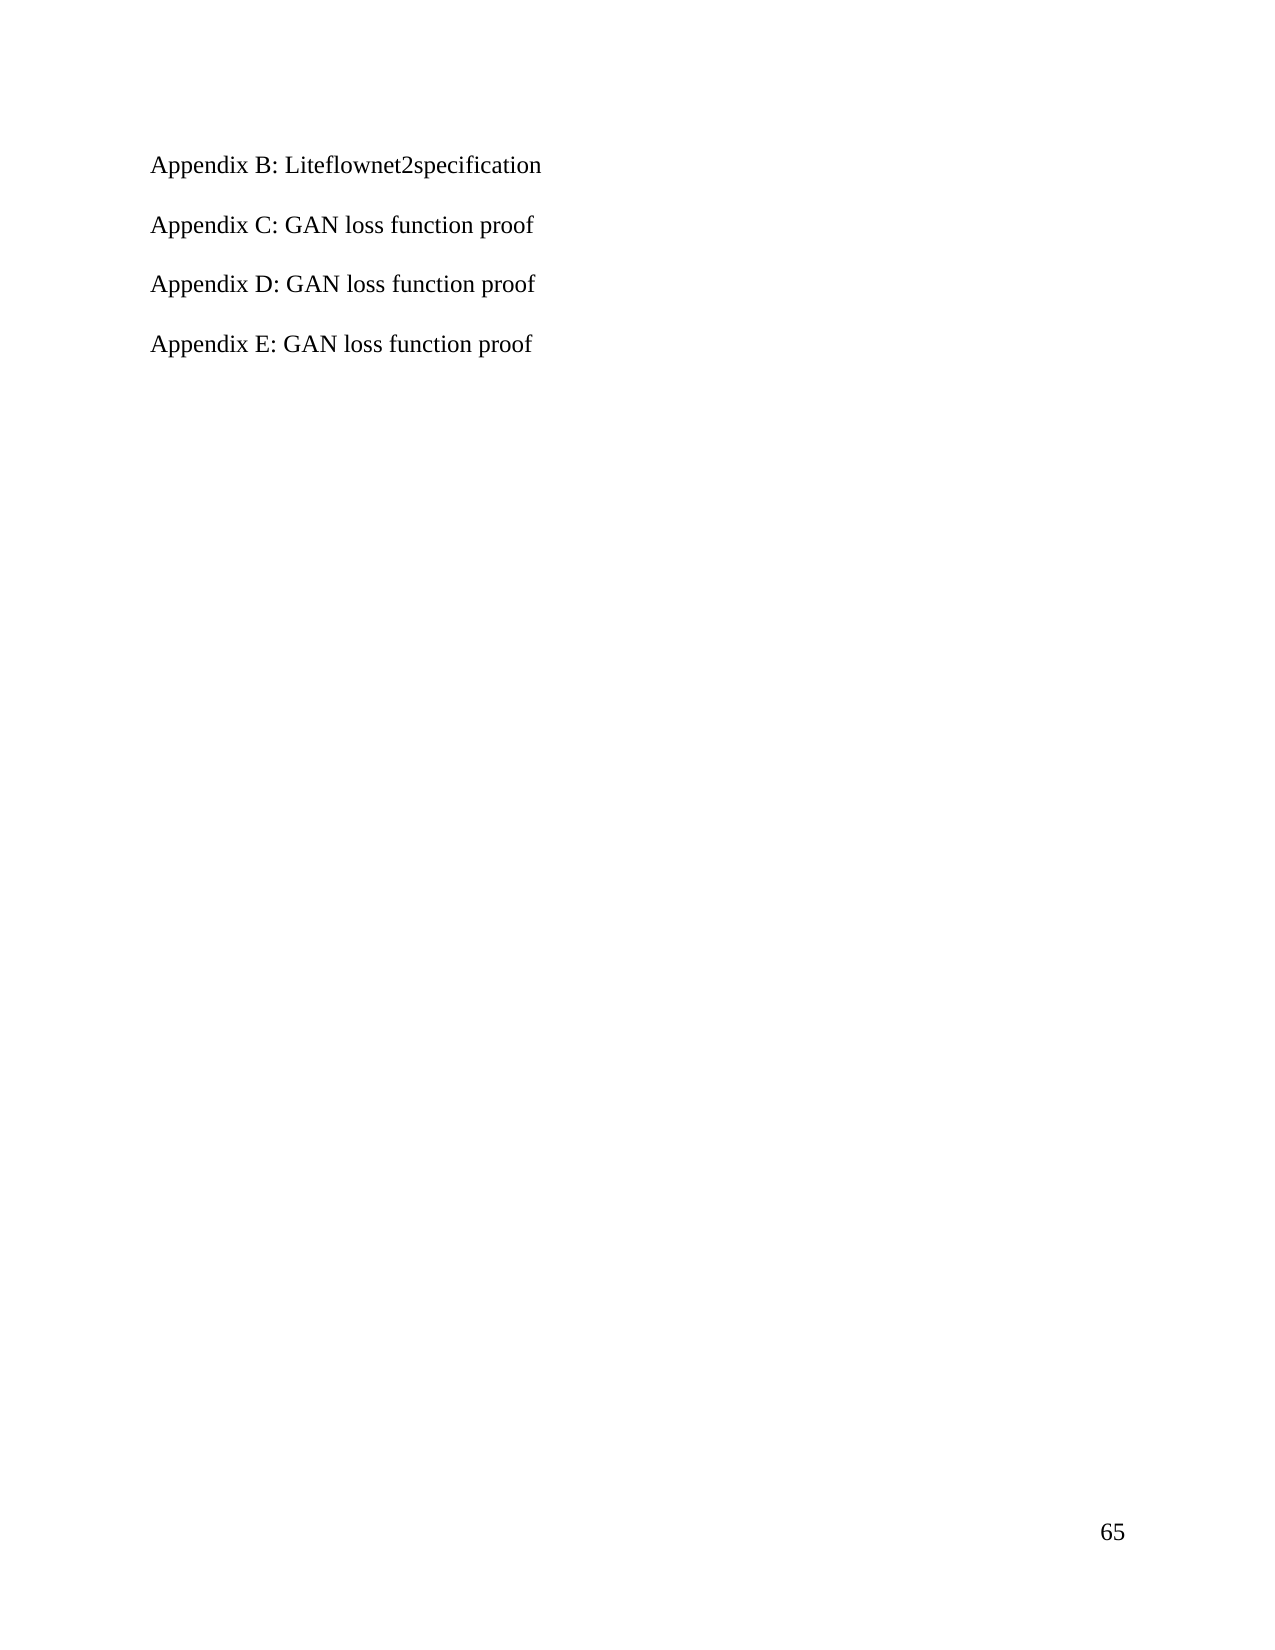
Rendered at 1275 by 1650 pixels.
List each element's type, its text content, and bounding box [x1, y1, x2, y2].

text Appendix E: GAN loss function proof [150, 329, 1125, 358]
text Appendix D: GAN loss function proof [150, 269, 1125, 298]
text Appendix B: Liteflownet2specification [150, 150, 1125, 179]
text Appendix C: GAN loss function proof [150, 210, 1125, 238]
